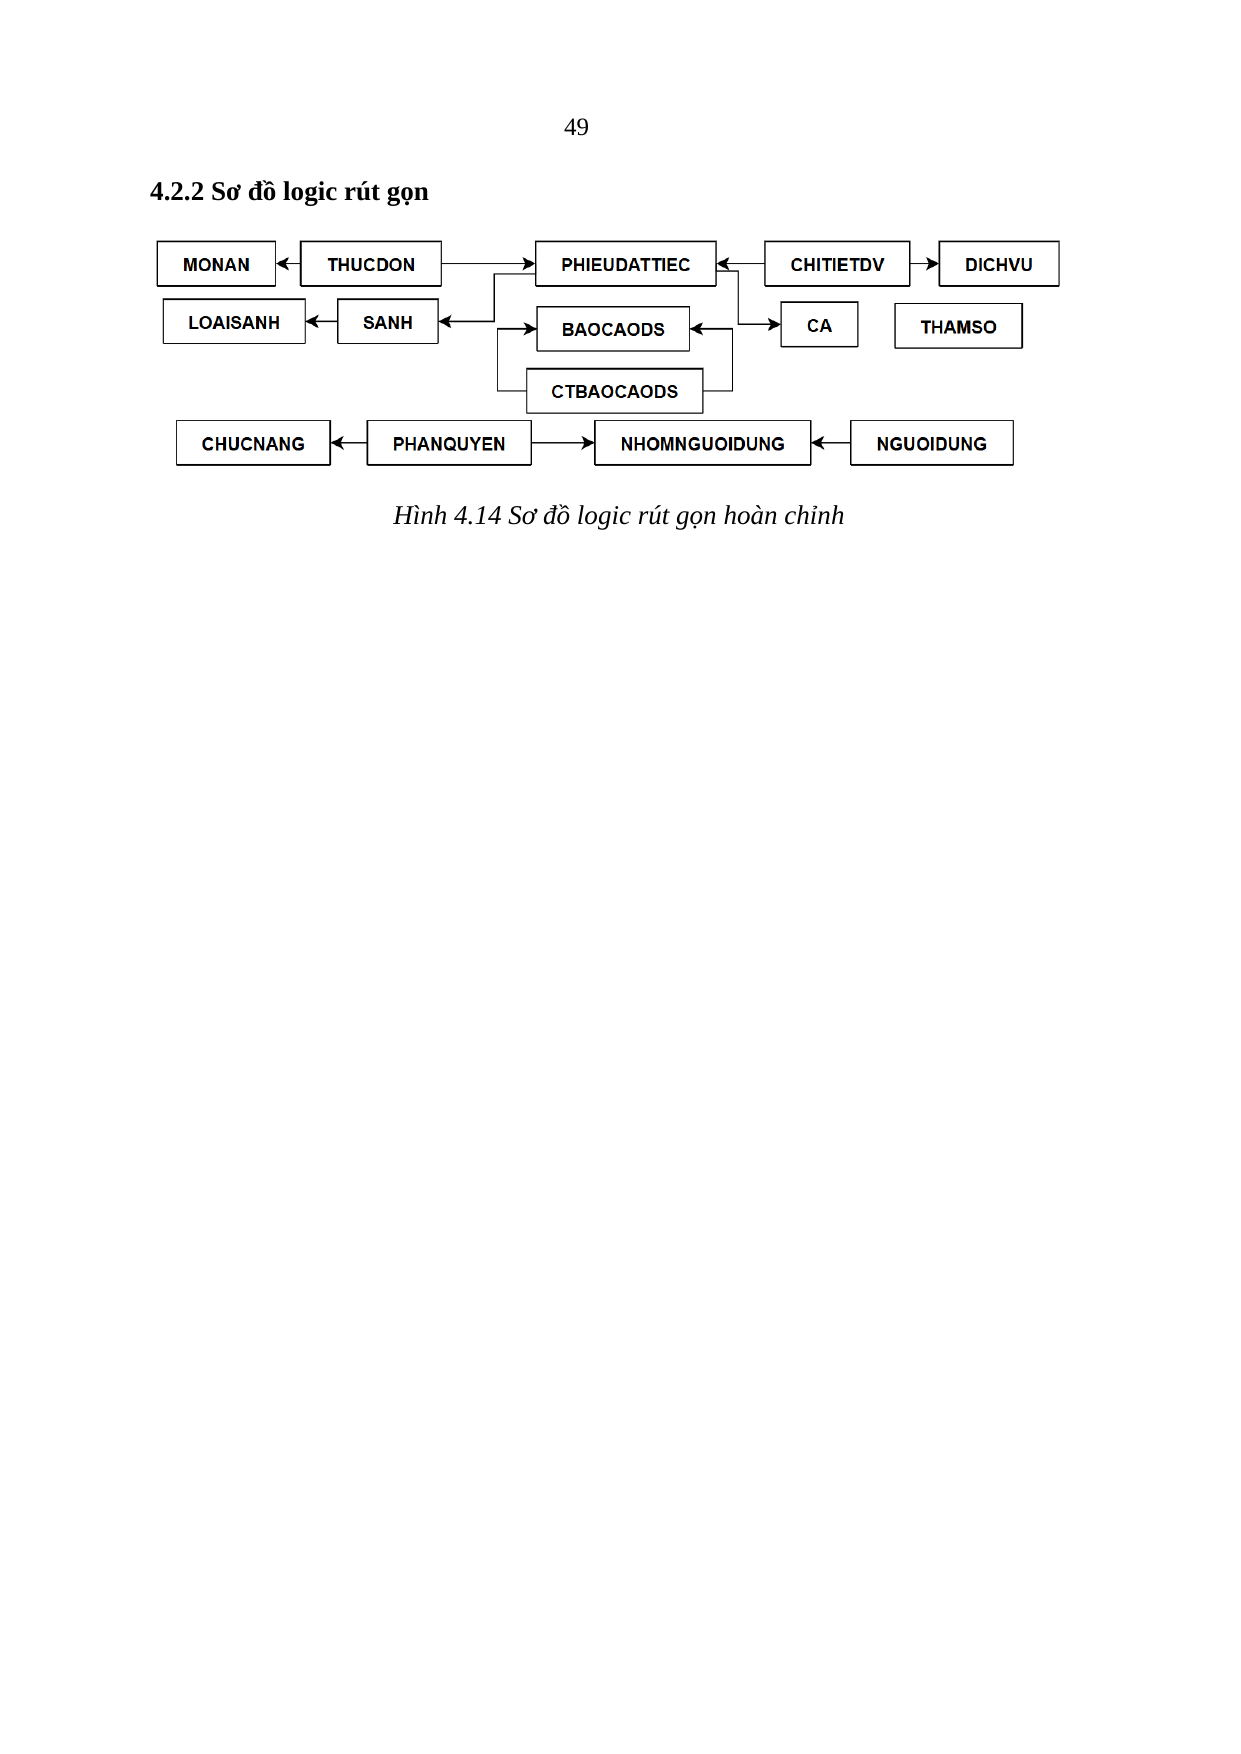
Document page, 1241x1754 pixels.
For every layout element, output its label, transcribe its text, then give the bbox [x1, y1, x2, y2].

subtitle 4.2.2 Sơ đồ logic rút gọn [150, 175, 1090, 206]
text Hình 4.14 Sơ đồ logic rút gọn hoàn chỉnh [150, 499, 1090, 530]
picture [150, 234, 1066, 470]
